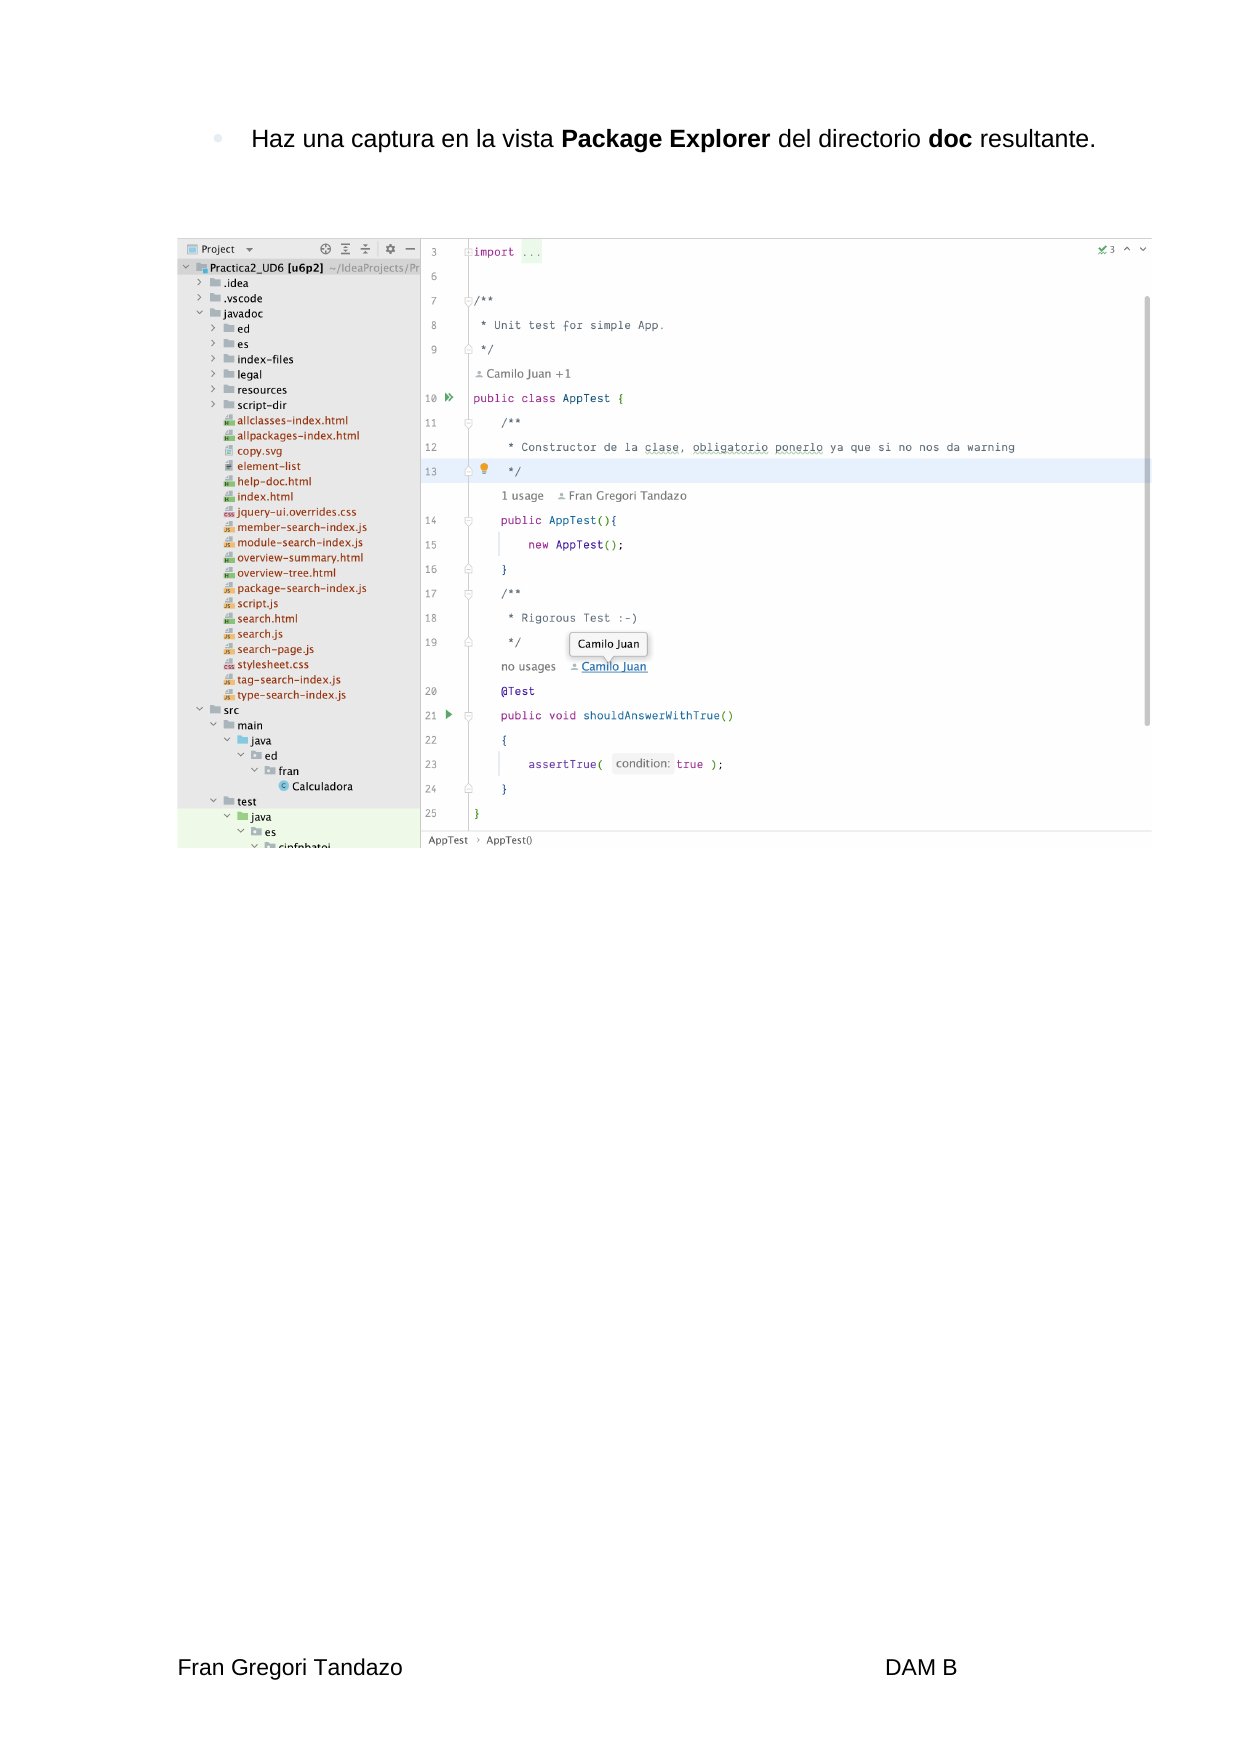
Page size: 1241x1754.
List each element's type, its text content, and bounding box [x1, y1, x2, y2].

picture [177, 238, 1152, 848]
list Haz una captura en la vista Package Explorer del directorio doc resultante. [213, 124, 1152, 153]
